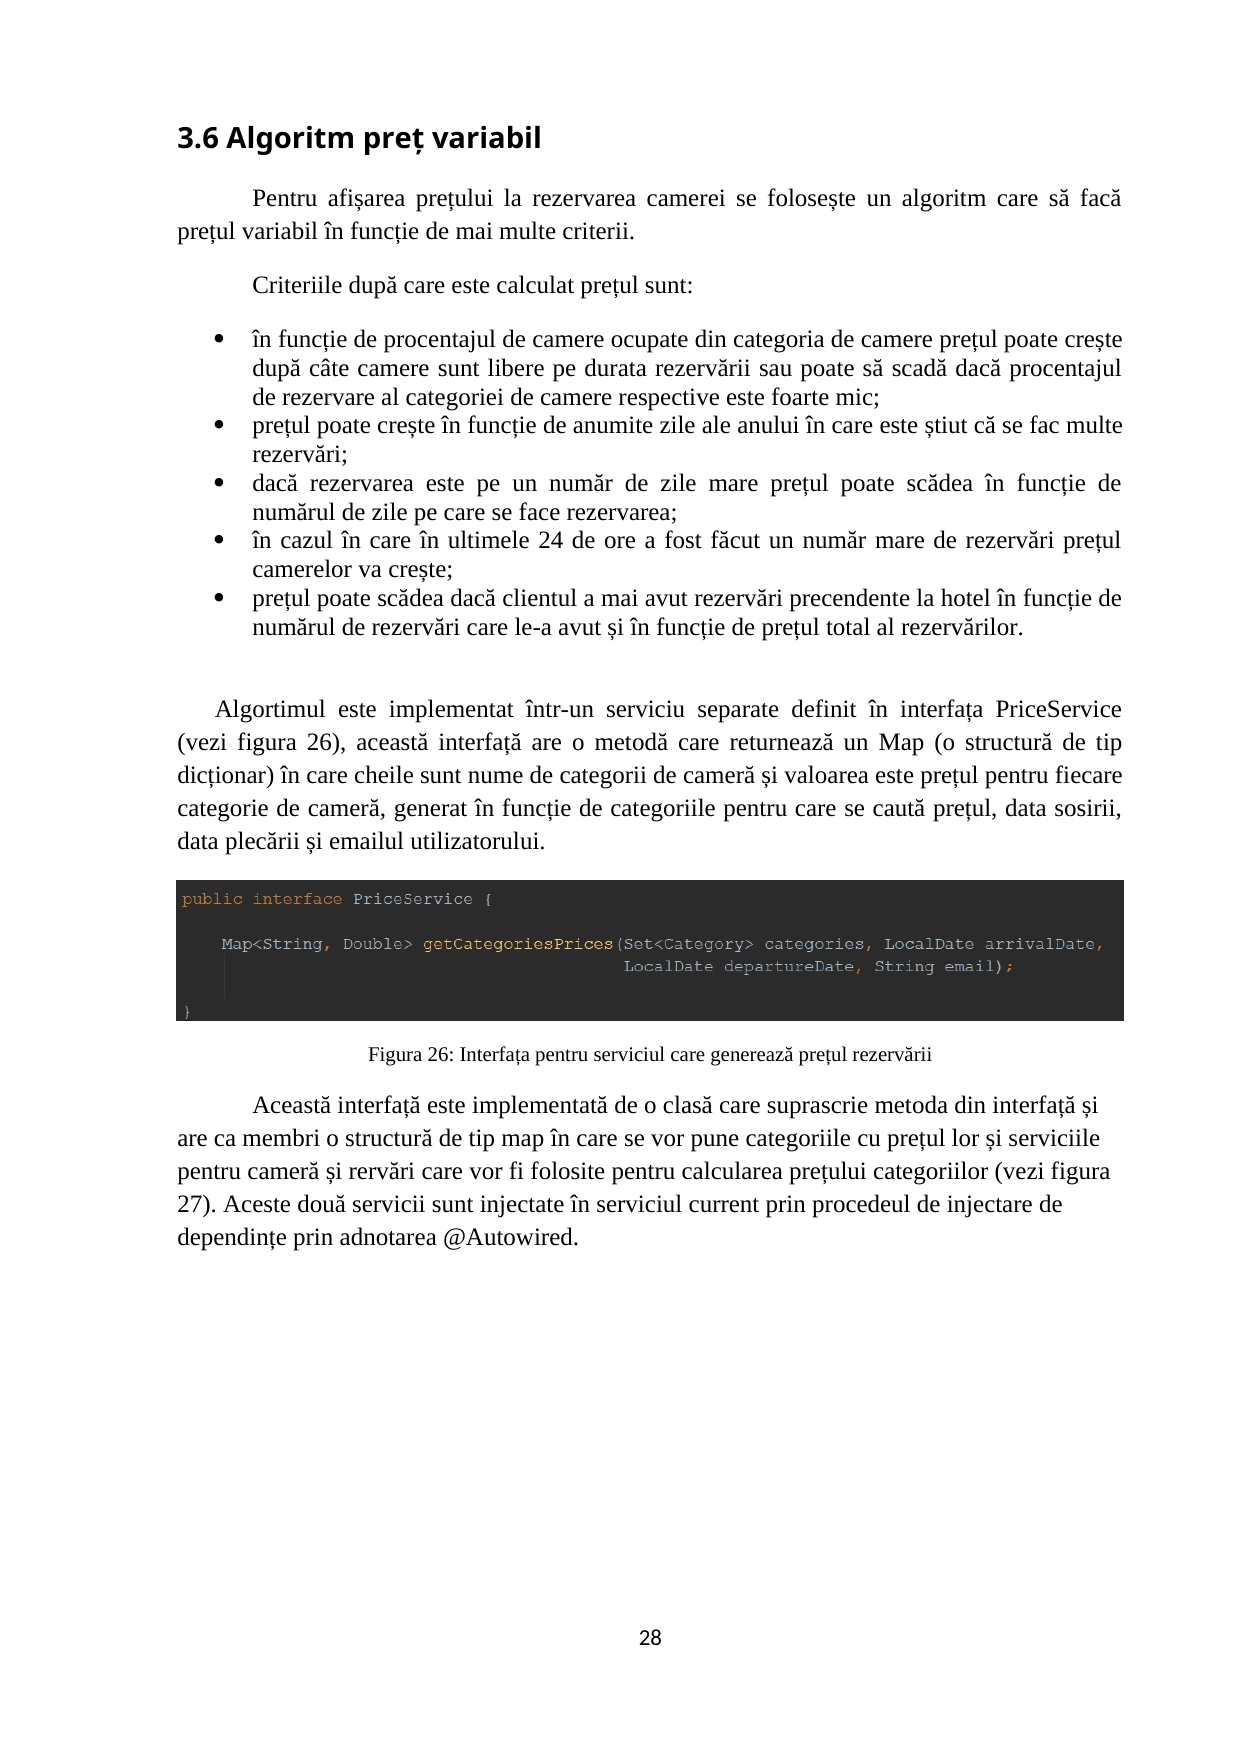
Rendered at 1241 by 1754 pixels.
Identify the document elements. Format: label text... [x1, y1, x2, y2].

list prețul poate crește în funcție de anumite zile ale anului în care este știut că se fac multe rezervări; [214, 410, 1123, 468]
text 3.6 Algoritm preț variabil [177, 117, 1123, 157]
list în cazul în care în ultimele 24 de ore a fost făcut un număr mare de rezervări prețul camerelor va crește; [214, 525, 1123, 583]
list în funcție de procentajul de camere ocupate din categoria de camere prețul poate crește după câte camere sunt libere pe durata rezervării sau poate să scadă dacă procentajul de rezervare al categoriei de camere respective este foarte mic; [214, 324, 1123, 410]
text Figura 26: Interfața pentru serviciul care generează prețul rezervării [177, 1042, 1123, 1066]
text Pentru afișarea prețului la rezervarea camerei se folosește un algoritm care să facă prețul variabil în funcție de mai multe criterii. [177, 183, 1123, 245]
list dacă rezervarea este pe un număr de zile mare prețul poate scădea în funcție de numărul de zile pe care se face rezervarea; [214, 468, 1123, 525]
text Această interfață este implementată de o clasă care suprascrie metoda din interfață și are ca membri o structură de tip map în care se vor pune categoriile cu prețul lor și serviciile pentru cameră și rervări care vor fi folosite pentru calcularea prețului categoriilor (vezi figura 27). Aceste două servicii sunt injectate în serviciul current prin procedeul de injectare de dependințe prin adnotarea @Autowired. [177, 1090, 1123, 1251]
text Algortimul este implementat într-un serviciu separate definit în interfața PriceService (vezi figura 26), această interfață are o metodă care returnează un Map (o structură de tip dicționar) în care cheile sunt nume de categorii de cameră și valoarea este prețul pentru fiecare categorie de cameră, generat în funcție de categoriile pentru care se caută prețul, data sosirii, data plecării și emailul utilizatorului. [177, 694, 1123, 855]
text Criteriile după care este calculat prețul sunt: [177, 270, 1123, 299]
picture [176, 880, 1124, 1021]
list prețul poate scădea dacă clientul a mai avut rezervări precendente la hotel în funcție de numărul de rezervări care le-a avut și în funcție de prețul total al rezervărilor. [214, 583, 1123, 640]
